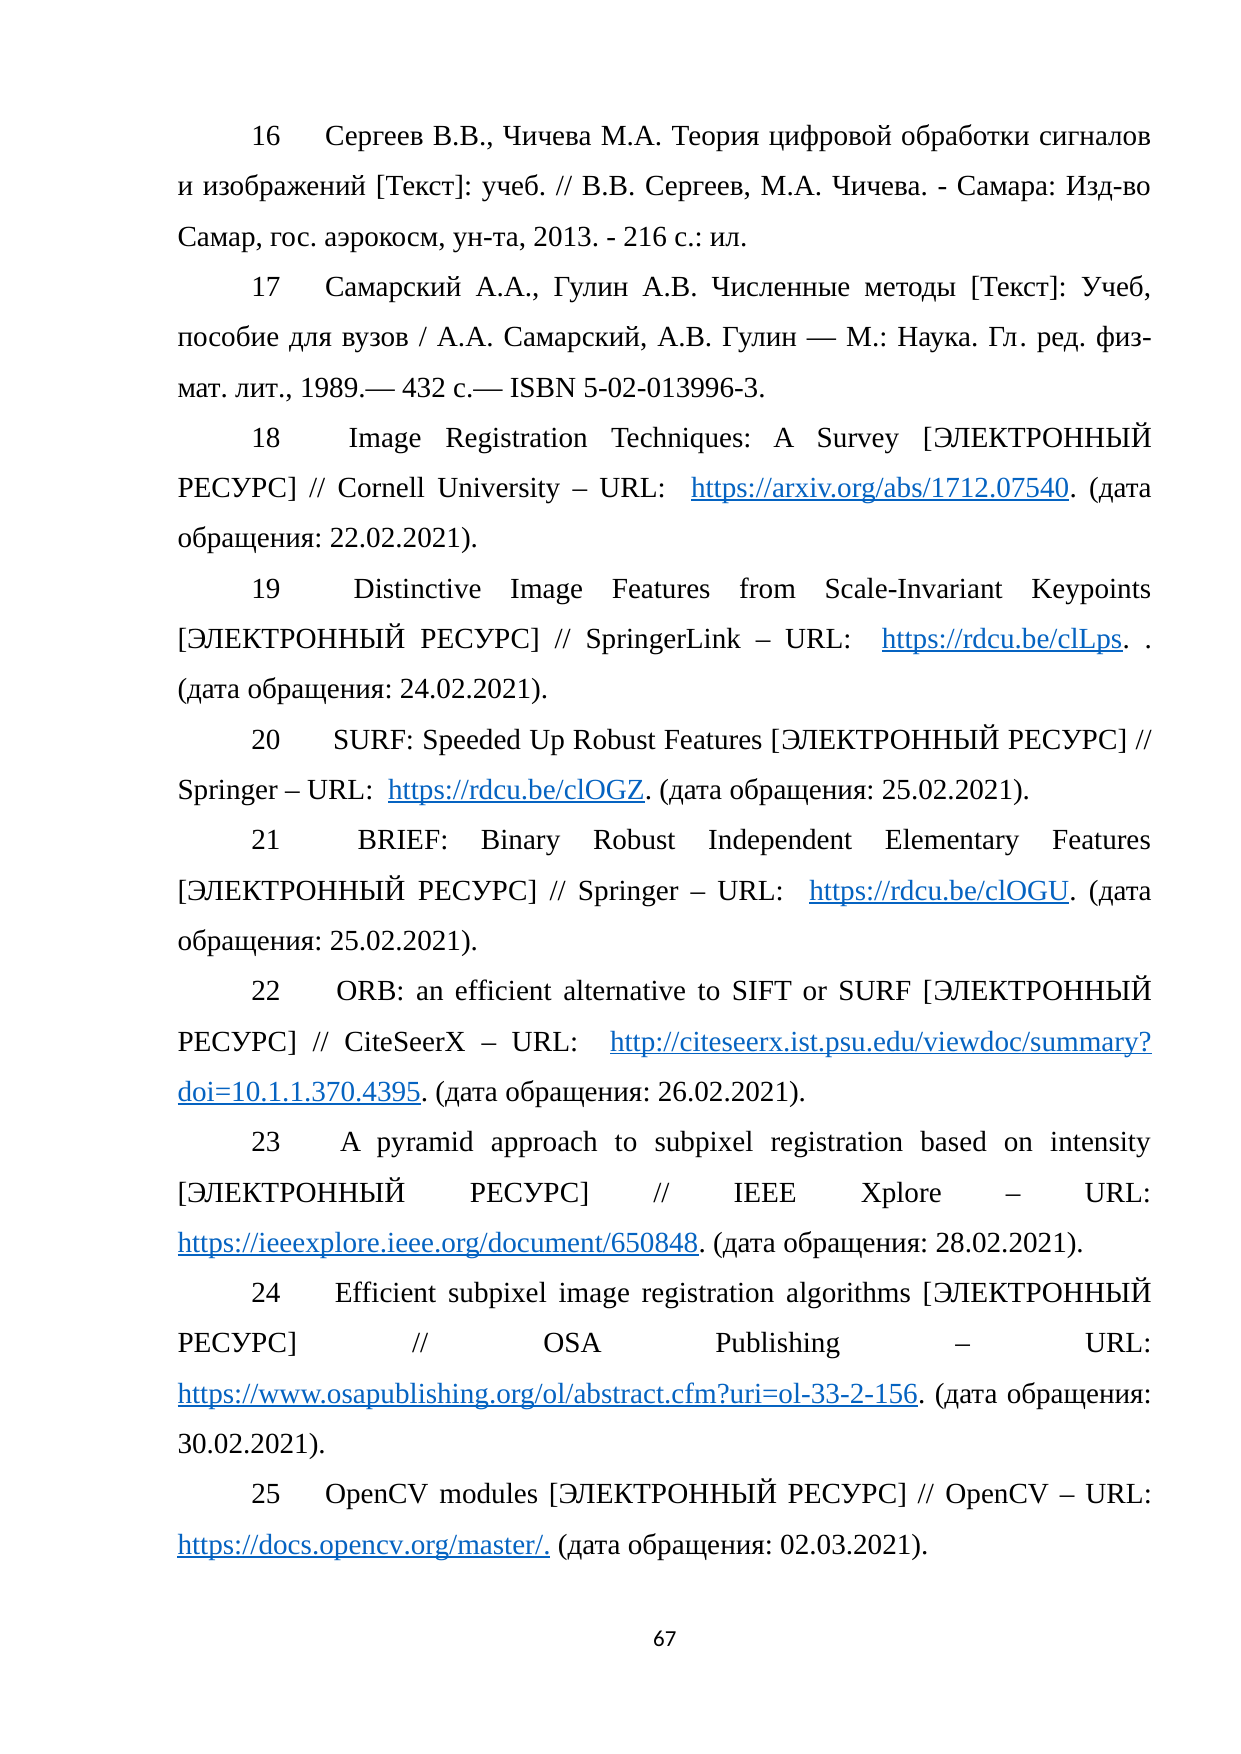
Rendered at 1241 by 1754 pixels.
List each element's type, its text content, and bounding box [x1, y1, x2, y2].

text 18 Image Registration Techniques: A Survey [ЭЛЕКТРОННЫЙ РЕСУРС] // Cornell University – URL: https://arxiv.org/abs/1712.07540. (дата обращения: 22.02.2021). [177, 420, 1152, 554]
text 25 OpenCV modules [ЭЛЕКТРОННЫЙ РЕСУРС] // OpenCV – URL: https://docs.opencv.org/master/. (дата обращения: 02.03.2021). [177, 1477, 1152, 1560]
text 19 Distinctive Image Features from Scale-Invariant Keypoints [ЭЛЕКТРОННЫЙ РЕСУРС] // SpringerLink – URL: https://rdcu.be/clLps. . (дата обращения: 24.02.2021). [177, 571, 1152, 705]
text 16 Сергеев В.В., Чичева М.А. Теория цифровой обработки сигналов и изображений [Текст]: учеб. // В.В. Сергеев, М.А. Чичева. - Самара: Изд-во Самар, гос. аэрокосм, ун-та, 2013. - 216 с.: ил. [177, 118, 1152, 252]
text 20 SURF: Speeded Up Robust Features [ЭЛЕКТРОННЫЙ РЕСУРС] // Springer – URL: https://rdcu.be/clOGZ. (дата обращения: 25.02.2021). [177, 722, 1152, 806]
text 21 BRIEF: Binary Robust Independent Elementary Features [ЭЛЕКТРОННЫЙ РЕСУРС] // Springer – URL: https://rdcu.be/clOGU. (дата обращения: 25.02.2021). [177, 822, 1152, 957]
text 22 ORB: an efficient alternative to SIFT or SURF [ЭЛЕКТРОННЫЙ РЕСУРС] // CiteSeerX – URL: http://citeseerx.ist.psu.edu/viewdoc/summary?doi=10.1.1.370.4395. (дата обращения: 26.02.2021). [177, 973, 1152, 1108]
text 24 Efficient subpixel image registration algorithms [ЭЛЕКТРОННЫЙ РЕСУРС] // OSA Publishing – URL: https://www.osapublishing.org/ol/abstract.cfm?uri=ol-33-2-156. (дата обращения: 30.02.2021). [177, 1275, 1152, 1460]
text 17 Самарский А.А., Гулин А.В. Численные методы [Текст]: Учеб, пособие для вузов / А.А. Самарский, А.В. Гулин — М.: Наука. Гл. ред. физ-мат. лит., 1989.— 432 с.— ISBN 5-02-013996-3. [177, 269, 1152, 403]
text 23 A pyramid approach to subpixel registration based on intensity [ЭЛЕКТРОННЫЙ РЕСУРС] // IEEE Xplore – URL: https://ieeexplore.ieee.org/document/650848. (дата обращения: 28.02.2021). [177, 1124, 1152, 1258]
